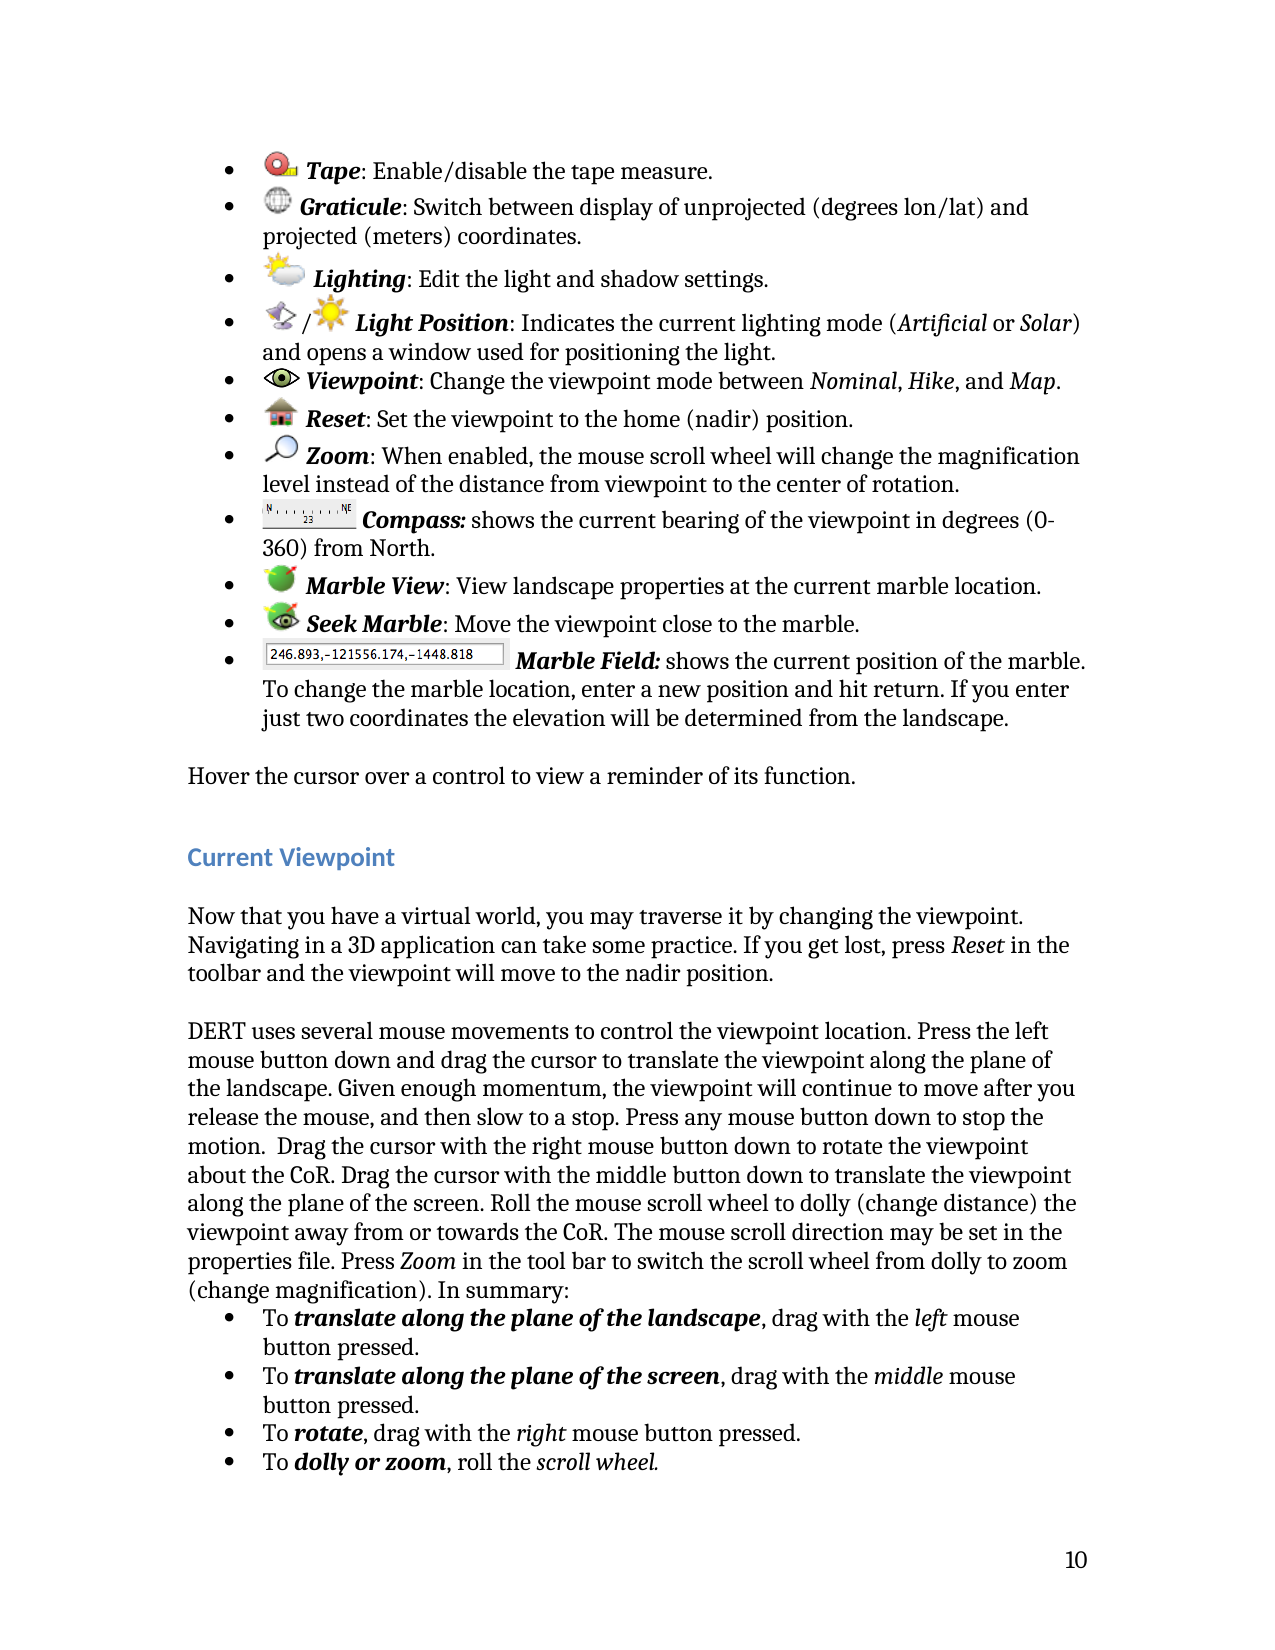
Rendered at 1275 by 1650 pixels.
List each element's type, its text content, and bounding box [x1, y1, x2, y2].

list Marble Field: shows the current position of the marble. To change the marble location, enter a new position and hit return. If you enter just two coordinates the elevation will be determined from the landscape. [225, 639, 1087, 733]
picture [262, 638, 510, 670]
picture [262, 600, 302, 633]
text DERT uses several mouse movements to control the viewpoint location. Press the left mouse button down and drag the cursor to translate the viewpoint along the plane of the landscape. Given enough momentum, the viewpoint will continue to move after you release the mouse, and then slow to a stop. Press any mouse button down to stop the motion. Drag the cursor with the right mouse button down to rotate the viewpoint about the CoR. Drag the cursor with the middle button down to translate the viewpoint along the plane of the screen. Roll the mouse scroll wheel to dolly (change distance) the viewpoint away from or towards the CoR. The mouse scroll direction may be set in the properties file. Press Zoom in the tool bar to switch the scroll wheel from dolly to zoom (change magnification). In summary: [187, 1017, 1087, 1304]
list Lighting: Edit the light and shadow settings. [225, 250, 1087, 294]
picture [262, 499, 357, 529]
picture [262, 366, 300, 389]
subtitle Current Viewpoint [187, 840, 1087, 873]
list Tape: Enable/disable the tape measure. [225, 150, 1087, 185]
text Now that you have a virtual world, you may traverse it by changing the viewpoint. Navigating in a 3D application can take some practice. If you get lost, press Reset in the toolbar and the viewpoint will move to the nadir position. [187, 902, 1087, 988]
list Reset: Set the viewpoint to the home (nadir) position. [225, 395, 1087, 434]
picture [262, 433, 301, 465]
list Viewpoint: Change the viewpoint mode between Nominal, Hike, and Map. [225, 367, 1087, 395]
picture [262, 299, 300, 332]
list To dolly or zoom, roll the scroll wheel. [225, 1448, 1087, 1477]
list Zoom: When enabled, the mouse scroll wheel will change the magnification level instead of the distance from viewpoint to the center of rotation. [225, 434, 1087, 499]
list Graticule: Switch between display of unprojected (degrees lon/lat) and projected (meters) coordinates. [225, 185, 1087, 250]
picture [262, 150, 300, 179]
text Hover the cursor over a control to view a reminder of its function. [187, 762, 1087, 790]
list Marble View: View landscape properties at the current marble location. [225, 563, 1087, 600]
list Compass: shows the current bearing of the viewpoint in degrees (0-360) from North. [225, 499, 1087, 563]
picture [312, 294, 350, 332]
list To translate along the plane of the screen, drag with the middle mouse button pressed. [225, 1362, 1087, 1419]
list To rotate, drag with the right mouse button pressed. [225, 1419, 1087, 1448]
list / Light Position: Indicates the current lighting mode (Artificial or Solar) and opens a window used for positioning the light. [225, 294, 1087, 367]
list Seek Marble: Move the viewpoint close to the marble. [225, 600, 1087, 639]
picture [262, 185, 294, 216]
picture [262, 250, 308, 288]
picture [262, 563, 300, 595]
list To translate along the plane of the landscape, drag with the left mouse button pressed. [225, 1304, 1087, 1362]
picture [262, 395, 300, 428]
